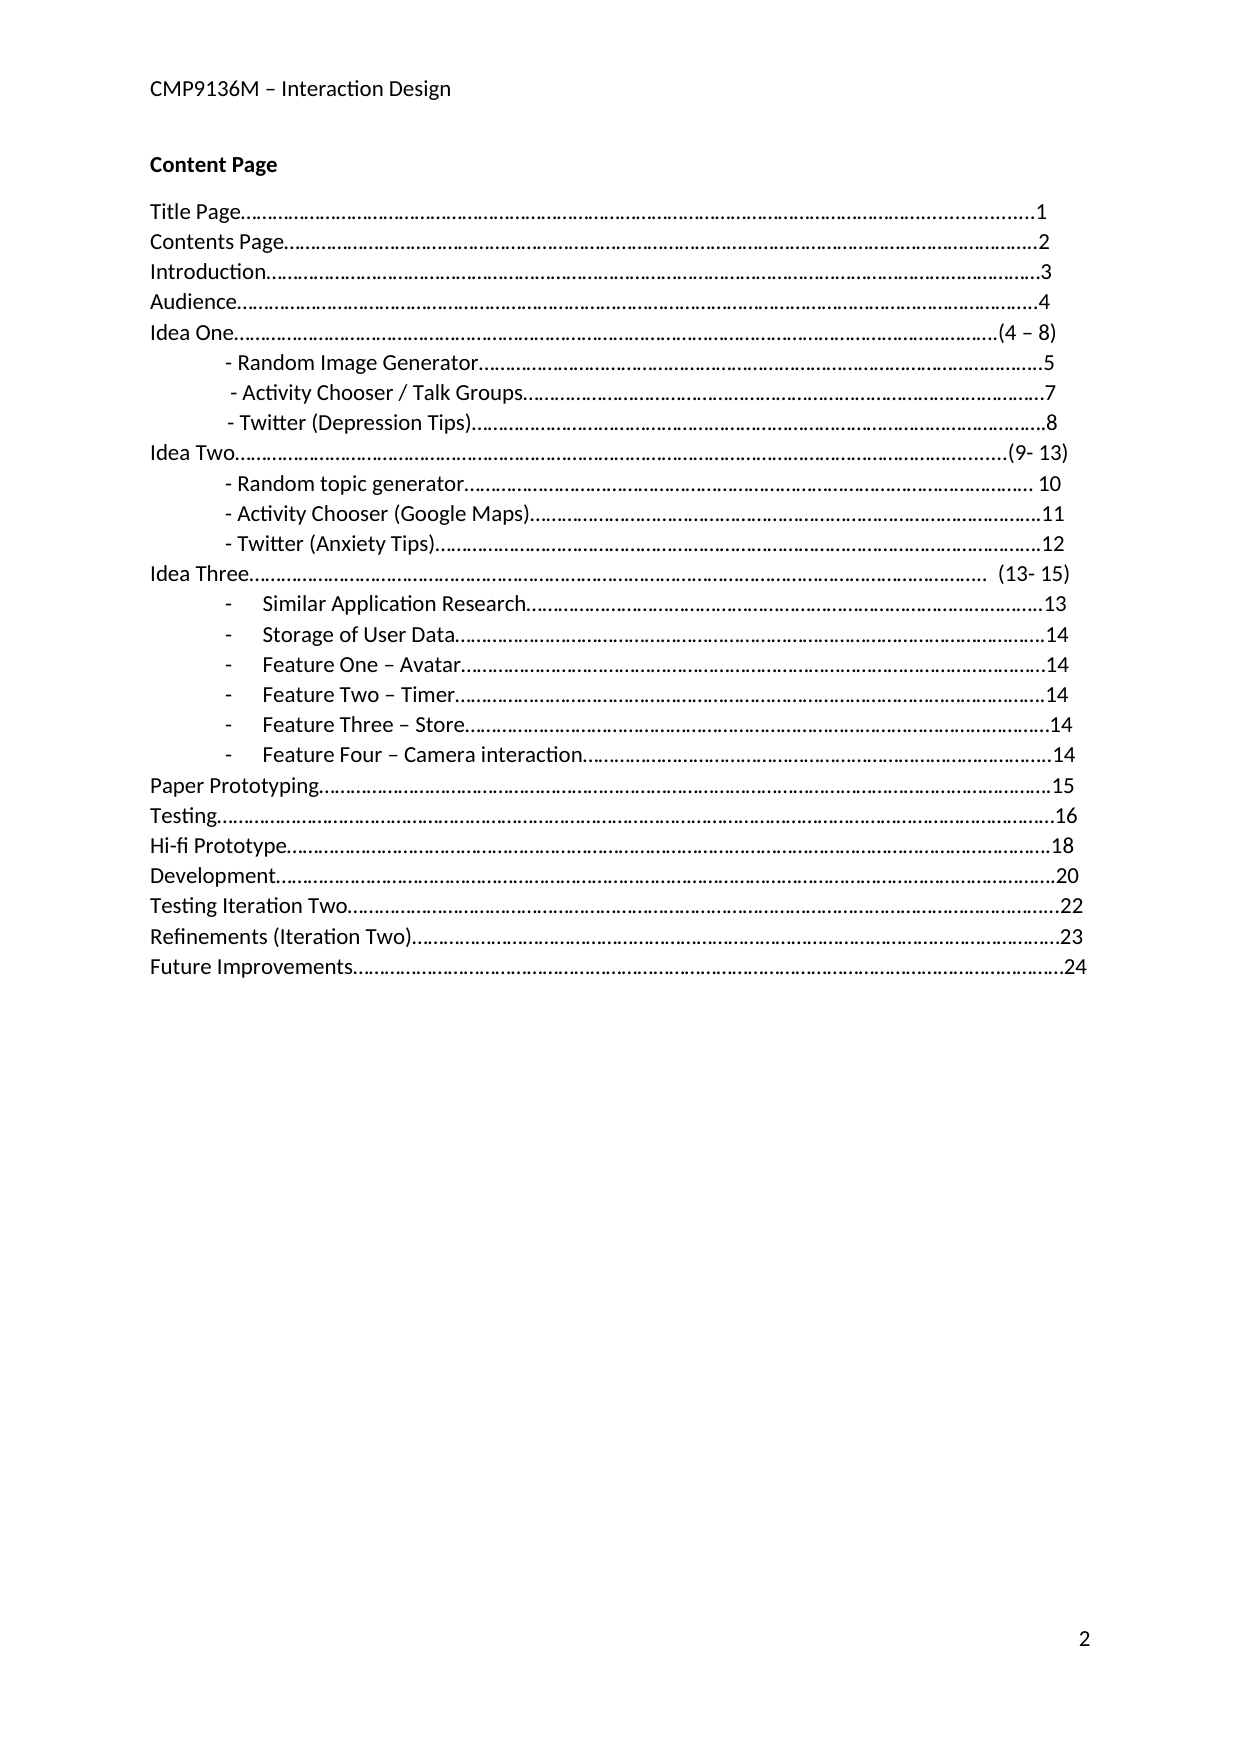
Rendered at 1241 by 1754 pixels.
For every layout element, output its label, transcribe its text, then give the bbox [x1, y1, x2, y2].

text Contents Page……………………………………………………………………………………………………………………………..2 [150, 227, 1090, 255]
list Feature Two – Timer………………………………………………………………………………………………….14 [225, 680, 1090, 708]
text Paper Prototyping………………………………………………………………………………………………………………………….15 [150, 771, 1090, 799]
text - Twitter (Anxiety Tips)…………………………………………………………………………………………………….12 [150, 529, 1090, 557]
text Idea One……………………………………………………………………………………………………………………………….(4 – 8) [150, 318, 1090, 346]
text - Activity Chooser (Google Maps)…………………………………………………………………………………….11 [150, 499, 1090, 527]
list Feature One – Avatar…………………………………………………………………………………………………14 [225, 650, 1090, 678]
text Hi-fi Prototype……………………………………………………………………………………………………………………………….18 [150, 831, 1090, 859]
text Idea Three………………………………………………………………………………………………………………………….. (13- 15) [150, 559, 1090, 587]
text Idea Two…………………………………………………………………………………………………………………………........(9- 13) [150, 438, 1090, 467]
list Storage of User Data………………………………………………………………………………………………….14 [225, 620, 1090, 648]
text - Random topic generator……………………………………………………………………………………………… 10 [150, 469, 1090, 497]
list Feature Four – Camera interaction……………………………………………………………………………..14 [225, 741, 1090, 769]
text Testing Iteration Two……………………………………………………………………………………………………………………...22 [150, 892, 1090, 920]
list Feature Three – Store…………………………………………………………………………………………………14 [225, 710, 1090, 738]
text Refinements (Iteration Two)……………………………………………………………………………………………………………23 [150, 922, 1090, 950]
text Development………………………………………………………………………………………………………………………………….20 [150, 861, 1090, 889]
list Similar Application Research……………………………………………………………………………………..13 [225, 589, 1090, 618]
text - Twitter (Depression Tips)……………………………………………………………………………………………….8 [150, 408, 1090, 436]
text Content Page [150, 150, 1090, 178]
text Testing……………………………………………………………………………………………………………………………………………16 [150, 801, 1090, 829]
text - Random Image Generator……………………………………………………………………………………………..5 [150, 348, 1090, 376]
text Audience……………………………………………………………………………………………………………………………………..4 [150, 287, 1090, 316]
text Title Page…………………………………………………………………………………………………………………....................1 [150, 197, 1090, 225]
text Introduction…………………………………………………………………………………………………………………………………3 [150, 257, 1090, 285]
text - Activity Chooser / Talk Groups………………………………………………………………………………………7 [150, 378, 1090, 406]
text Future Improvements………………………………………………………………………………………………………………………24 [150, 952, 1090, 980]
